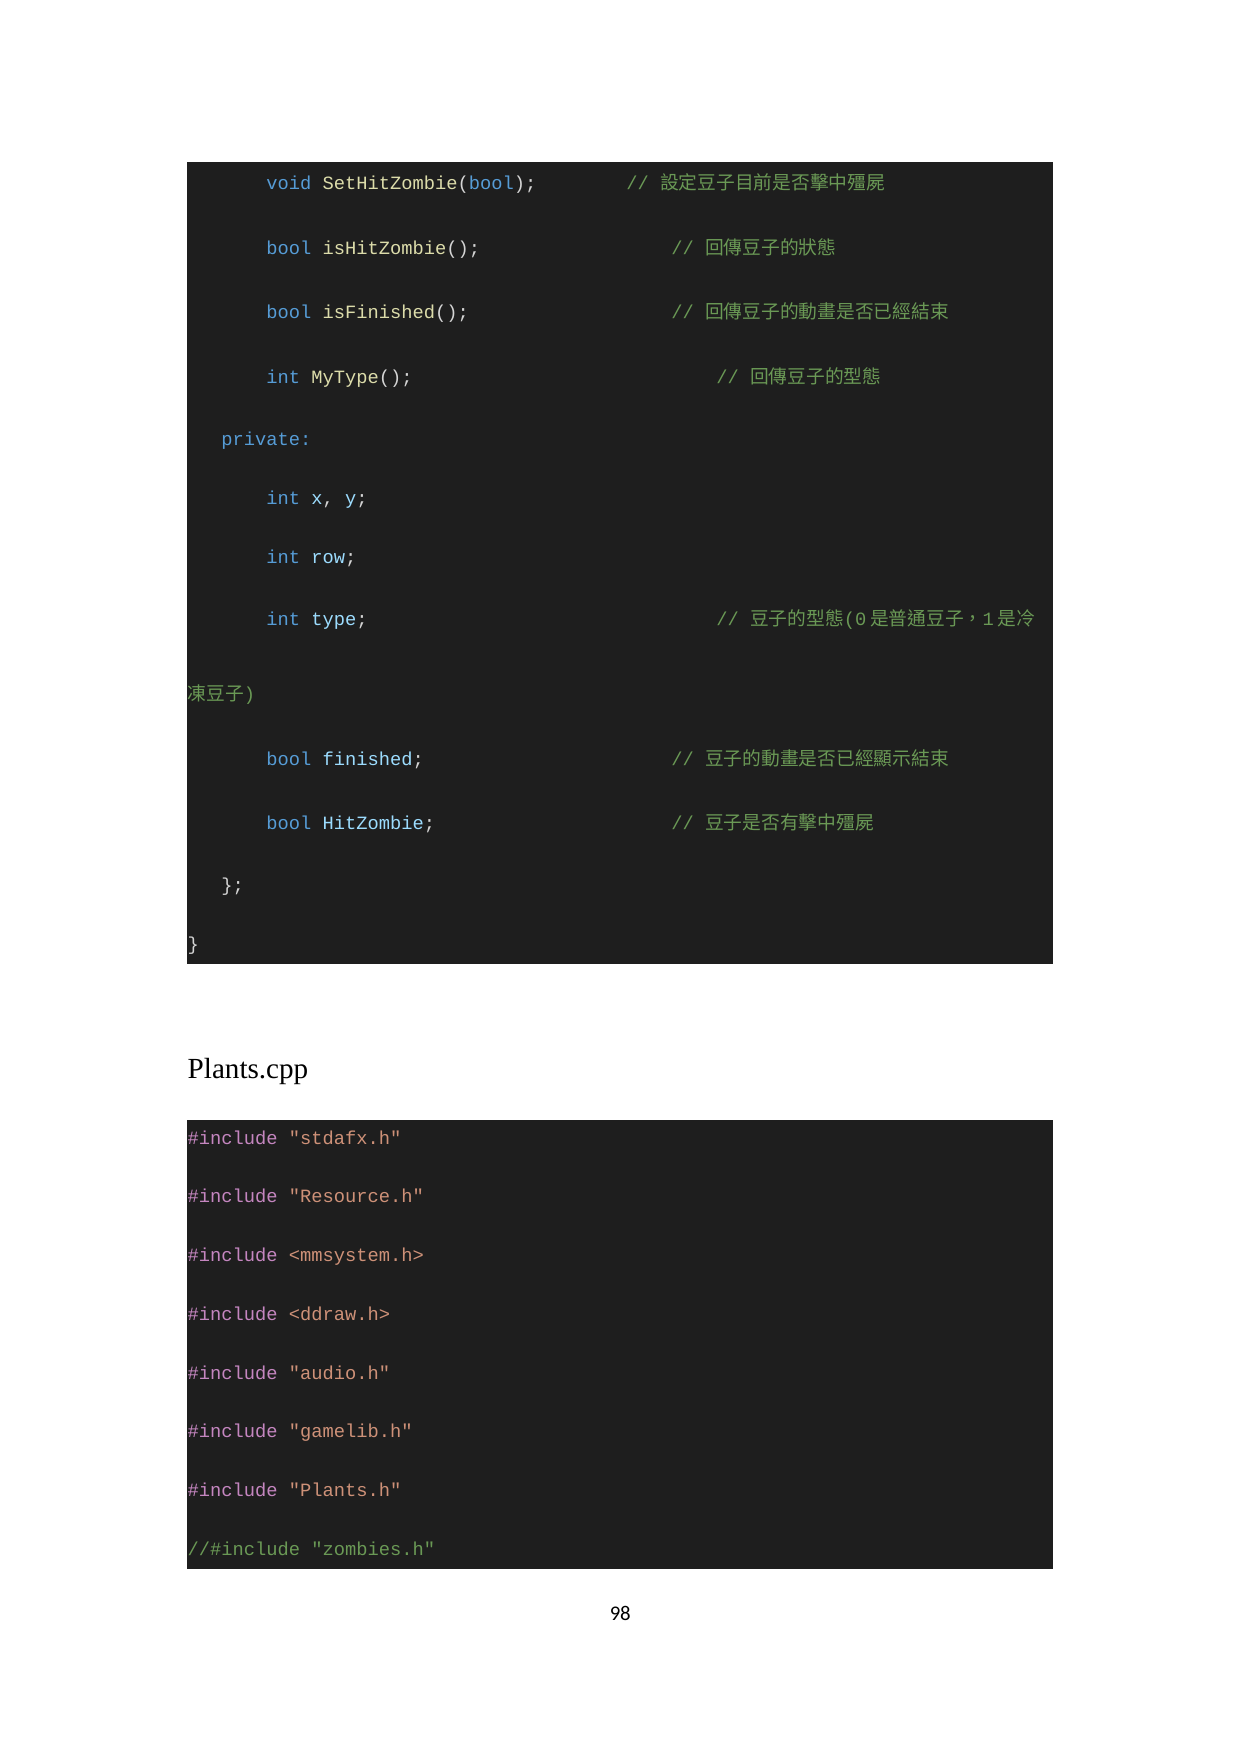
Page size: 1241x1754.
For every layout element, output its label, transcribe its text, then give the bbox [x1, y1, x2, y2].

text //#include "zombies.h" [187, 1532, 1053, 1569]
text int type; // 豆子的型態(0是普通豆子，1是冷凍豆子) [187, 598, 1053, 711]
text #include "audio.h" [187, 1355, 1053, 1393]
text private: [187, 422, 1053, 459]
text int row; [187, 539, 1053, 577]
text bool isFinished(); // 回傳豆子的動畫是否已經結束 [187, 292, 1053, 330]
text Plants.cpp [187, 1049, 1053, 1087]
text int MyType(); // 回傳豆子的型態 [187, 357, 1053, 394]
text } [187, 927, 1053, 964]
text bool finished; // 豆子的動畫是否已經顯示結束 [187, 738, 1053, 776]
text }; [187, 868, 1053, 905]
text #include <ddraw.h> [187, 1297, 1053, 1334]
text void SetHitZombie(bool); // 設定豆子目前是否擊中殭屍 [187, 162, 1053, 200]
text int x, y; [187, 481, 1053, 518]
text #include "Plants.h" [187, 1473, 1053, 1510]
text #include "gamelib.h" [187, 1414, 1053, 1452]
text bool HitZombie; // 豆子是否有擊中殭屍 [187, 803, 1053, 841]
text #include <mmsystem.h> [187, 1238, 1053, 1275]
text bool isHitZombie(); // 回傳豆子的狀態 [187, 227, 1053, 265]
text #include "stdafx.h" [187, 1120, 1053, 1158]
text #include "Resource.h" [187, 1179, 1053, 1217]
